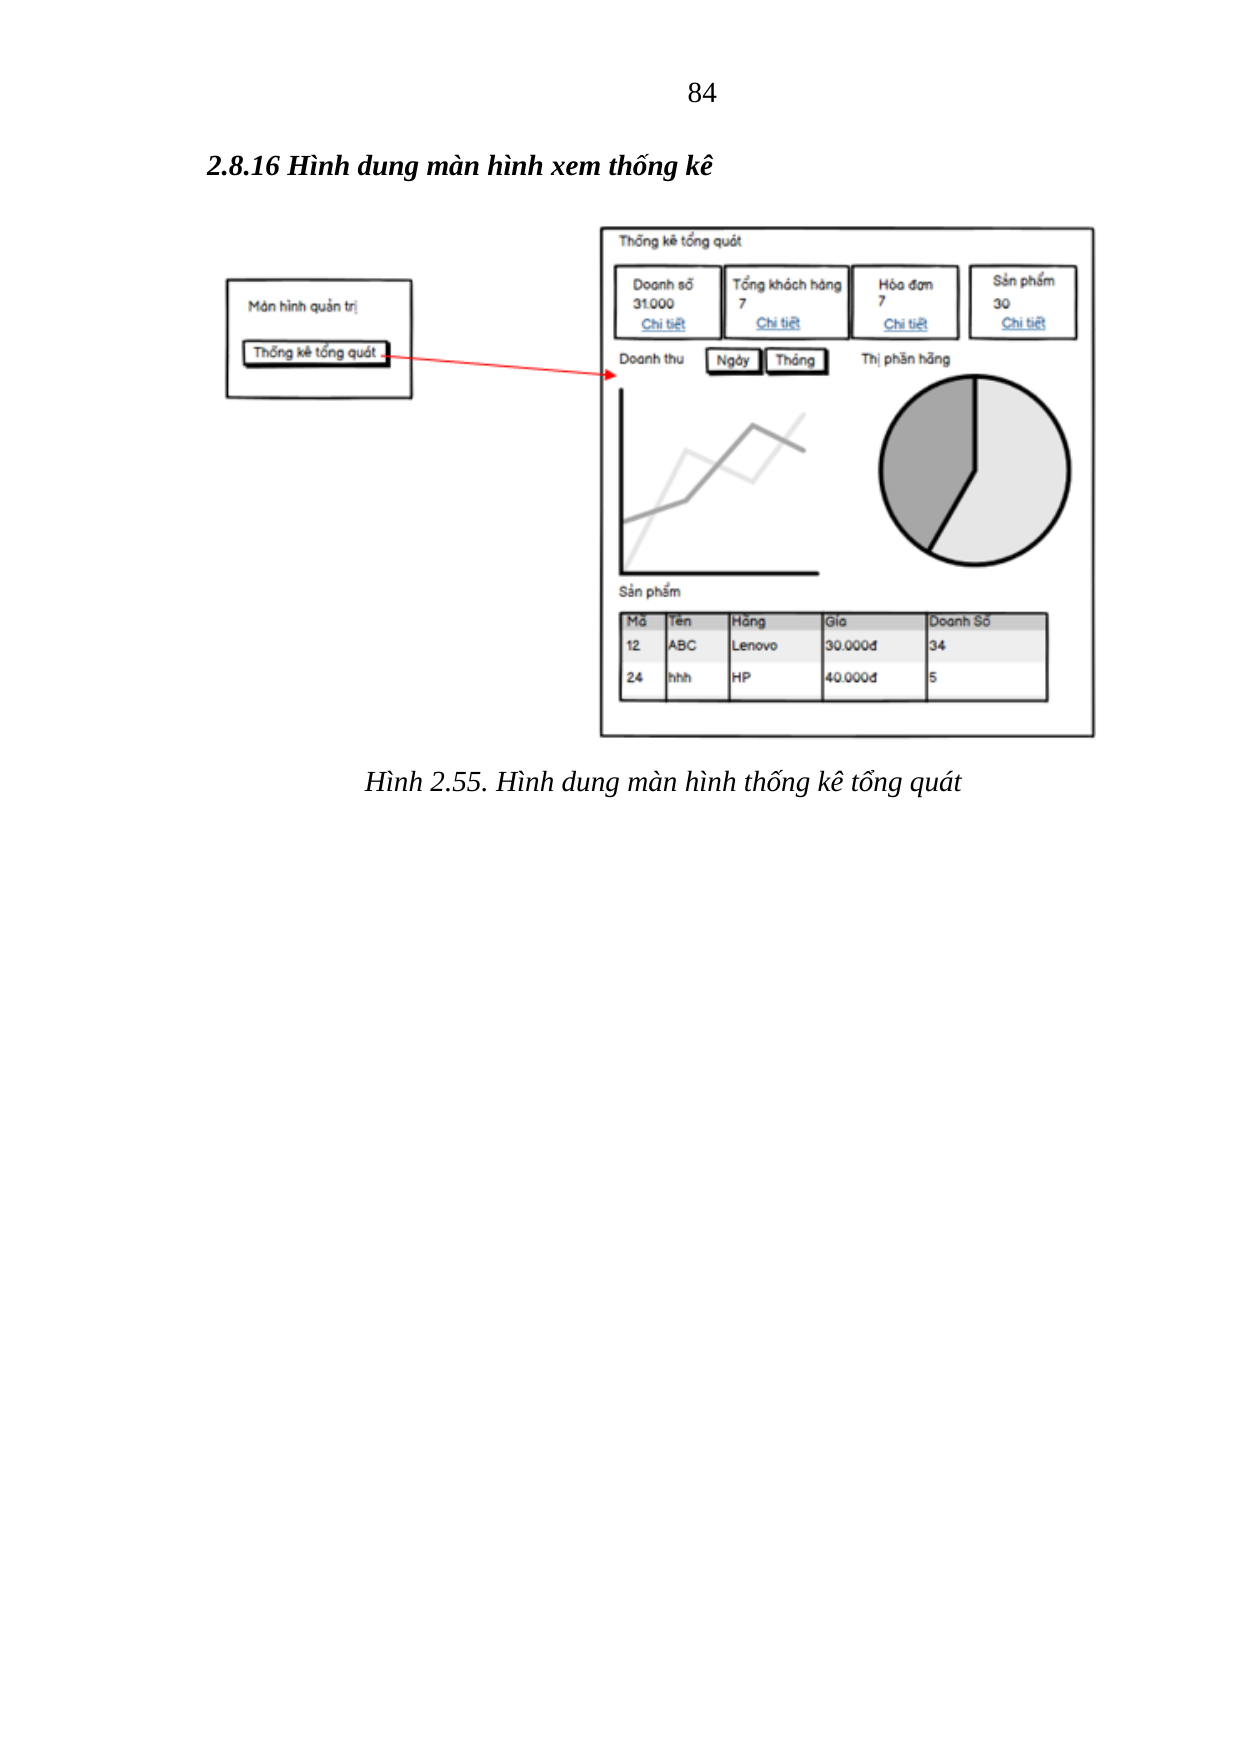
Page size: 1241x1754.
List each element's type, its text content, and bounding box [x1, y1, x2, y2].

subtitle Hình dung màn hình xem thống kê [207, 148, 1122, 181]
picture [206, 210, 1119, 748]
